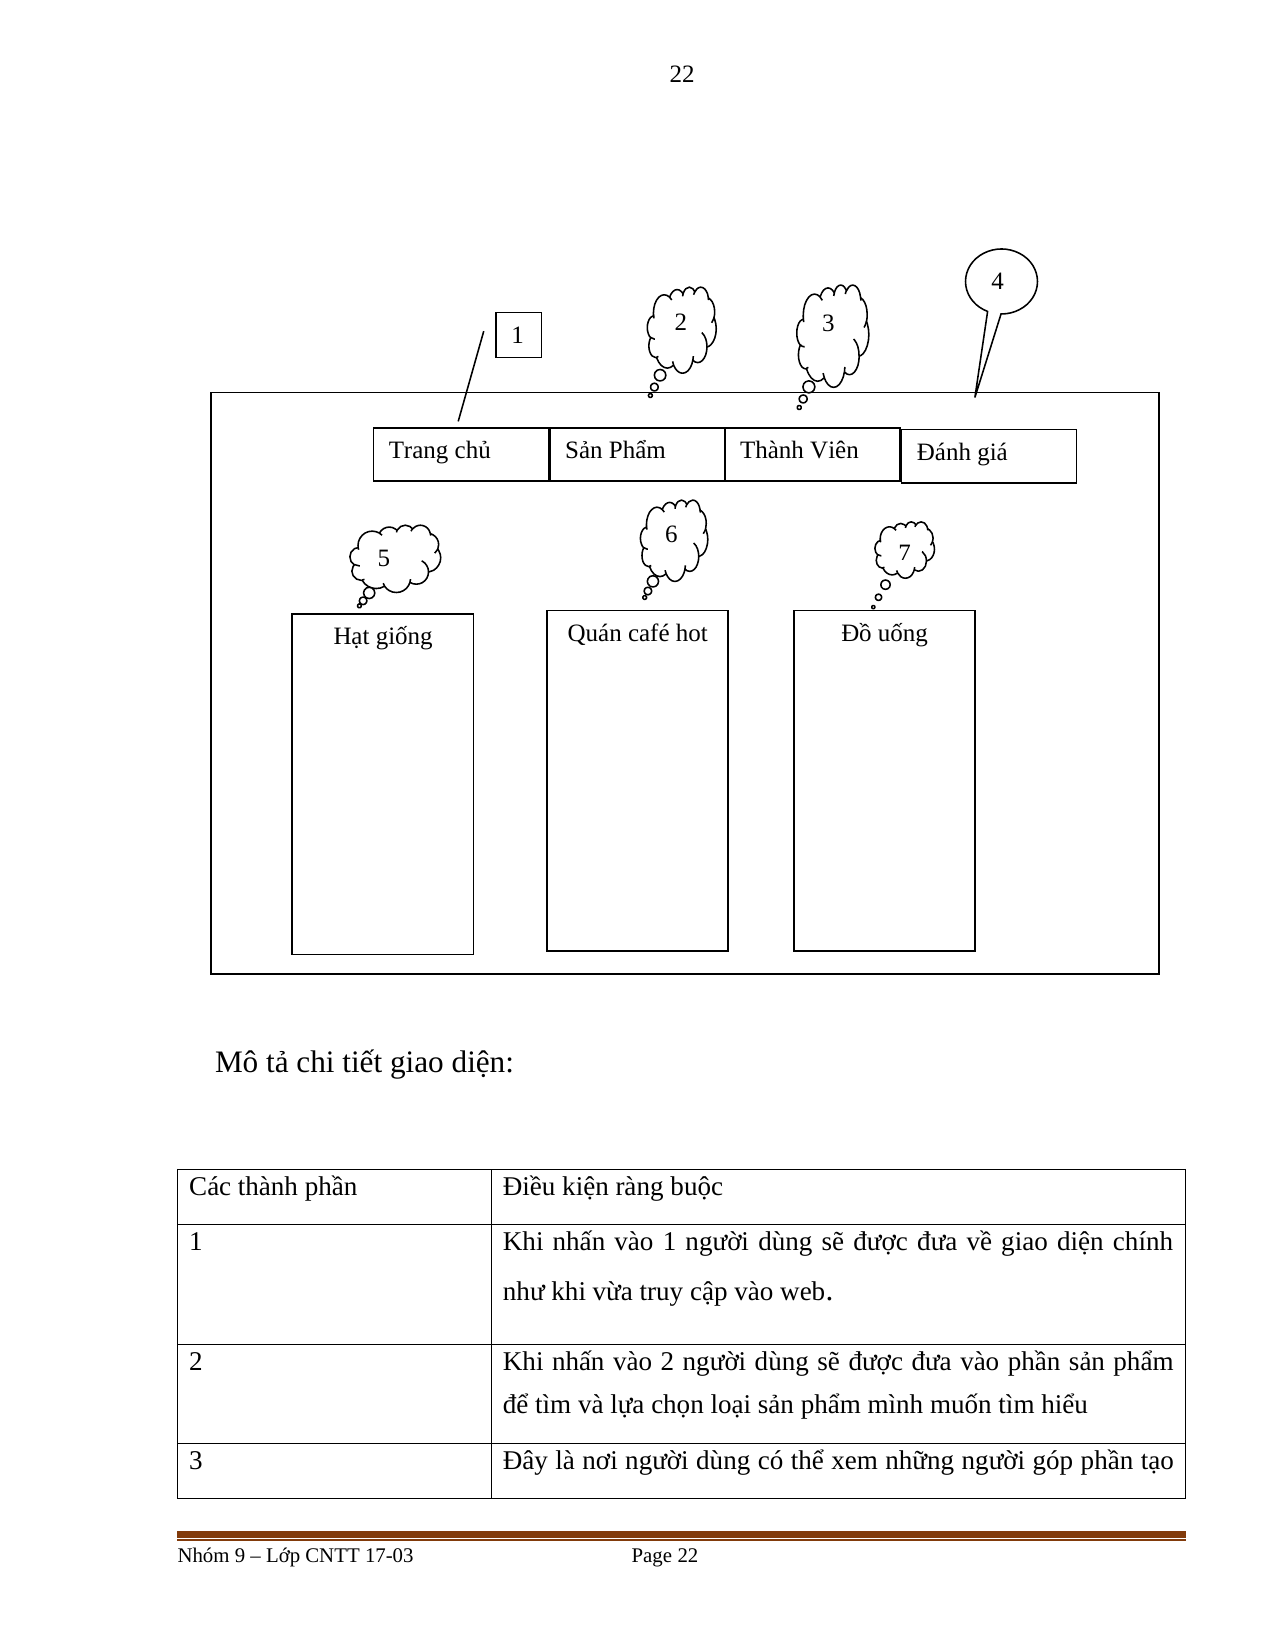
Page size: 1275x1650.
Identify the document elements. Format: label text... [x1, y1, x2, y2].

text Mô tả chi tiết giao diện: [177, 1043, 1186, 1079]
table_cell Khi nhấn vào 2 người dùng sẽ được đưa vào phần sản phẩm để tìm và lựa chọn loại sản phẩm mình muốn tìm hiểu [492, 1345, 1185, 1443]
table_cell Khi nhấn vào 1 người dùng sẽ được đưa về giao diện chính như khi vừa truy cập vào web. [492, 1225, 1185, 1344]
table_cell 2 [178, 1345, 491, 1443]
table_header Điều kiện ràng buộc [492, 1170, 1185, 1224]
table_cell 1 [178, 1225, 491, 1344]
table_header Các thành phần [178, 1170, 491, 1224]
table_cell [492, 1444, 1185, 1498]
table_cell 3 [178, 1444, 491, 1498]
